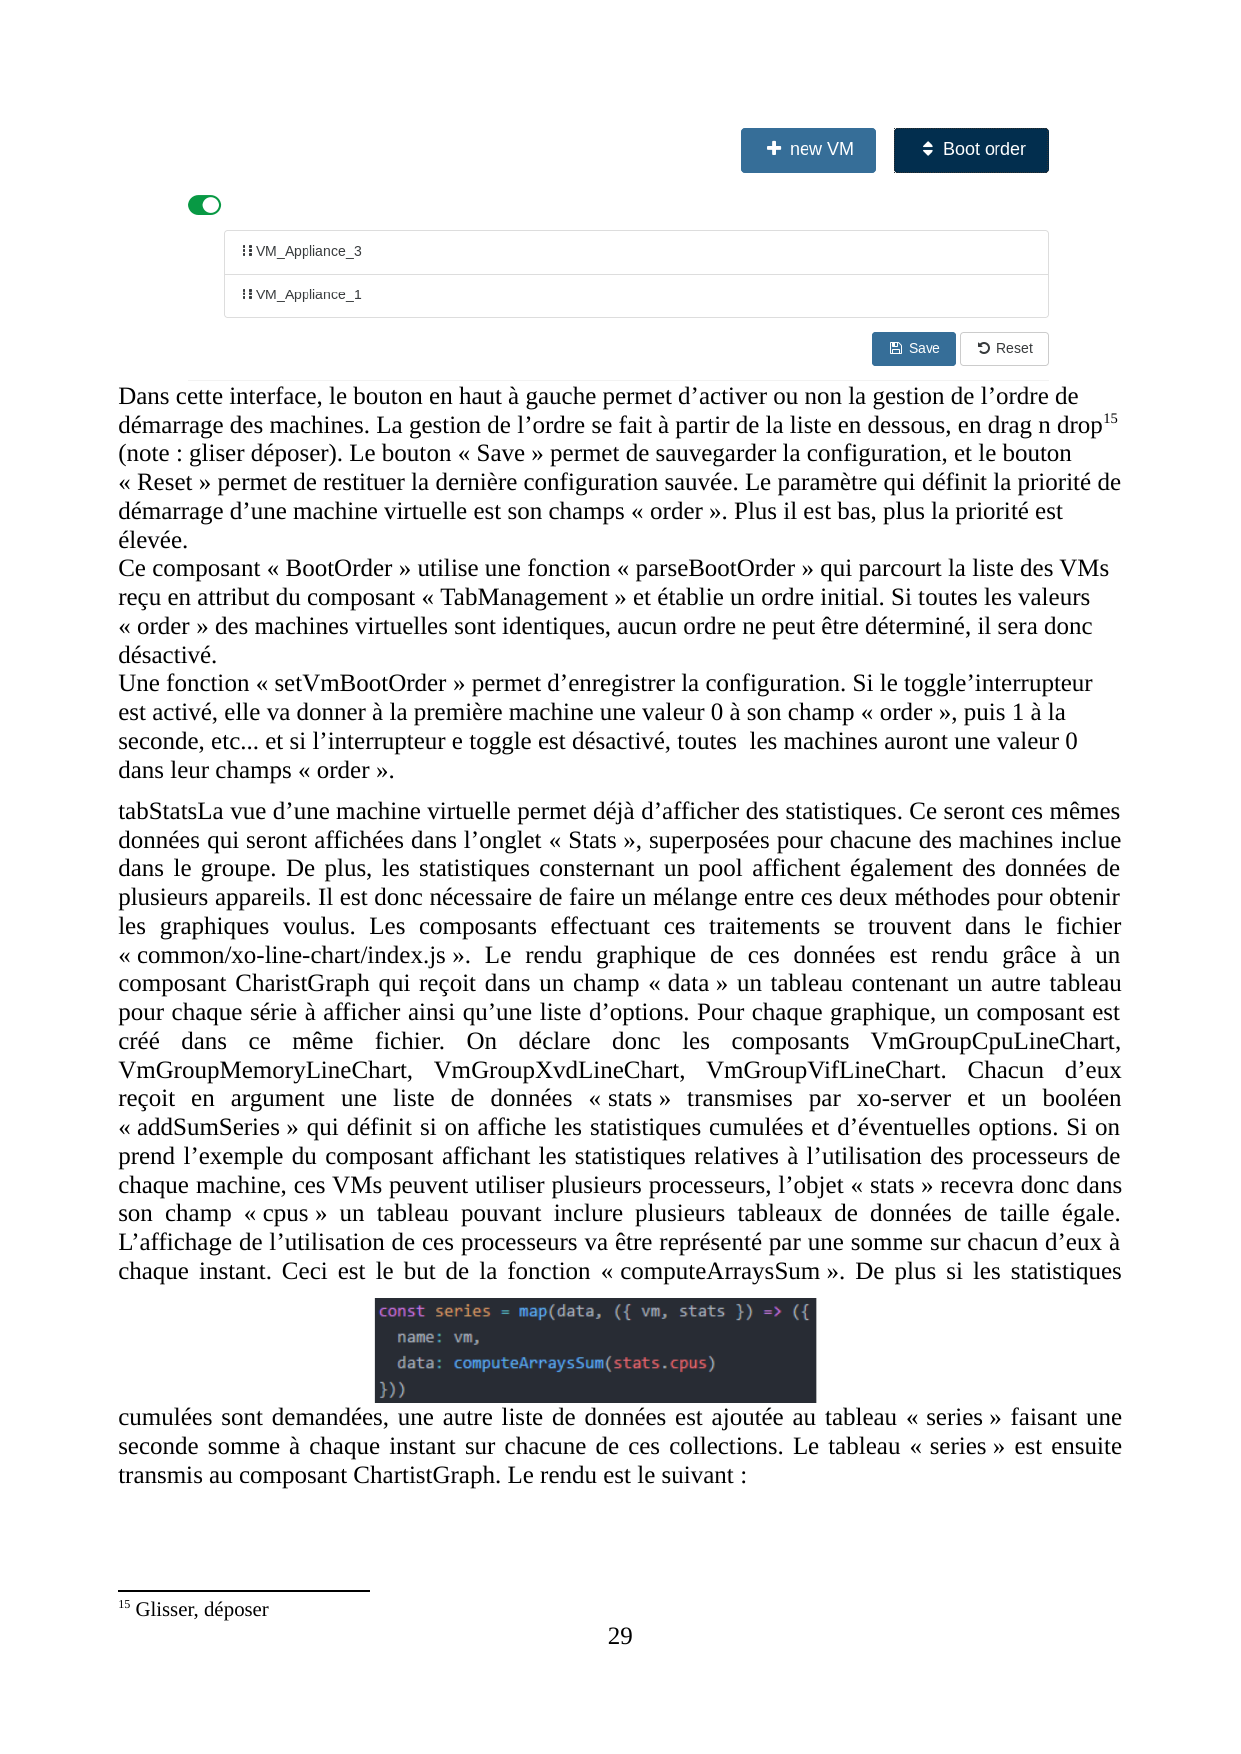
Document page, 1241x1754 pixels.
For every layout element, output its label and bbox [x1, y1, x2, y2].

picture [374, 1298, 817, 1403]
picture [182, 117, 1058, 381]
